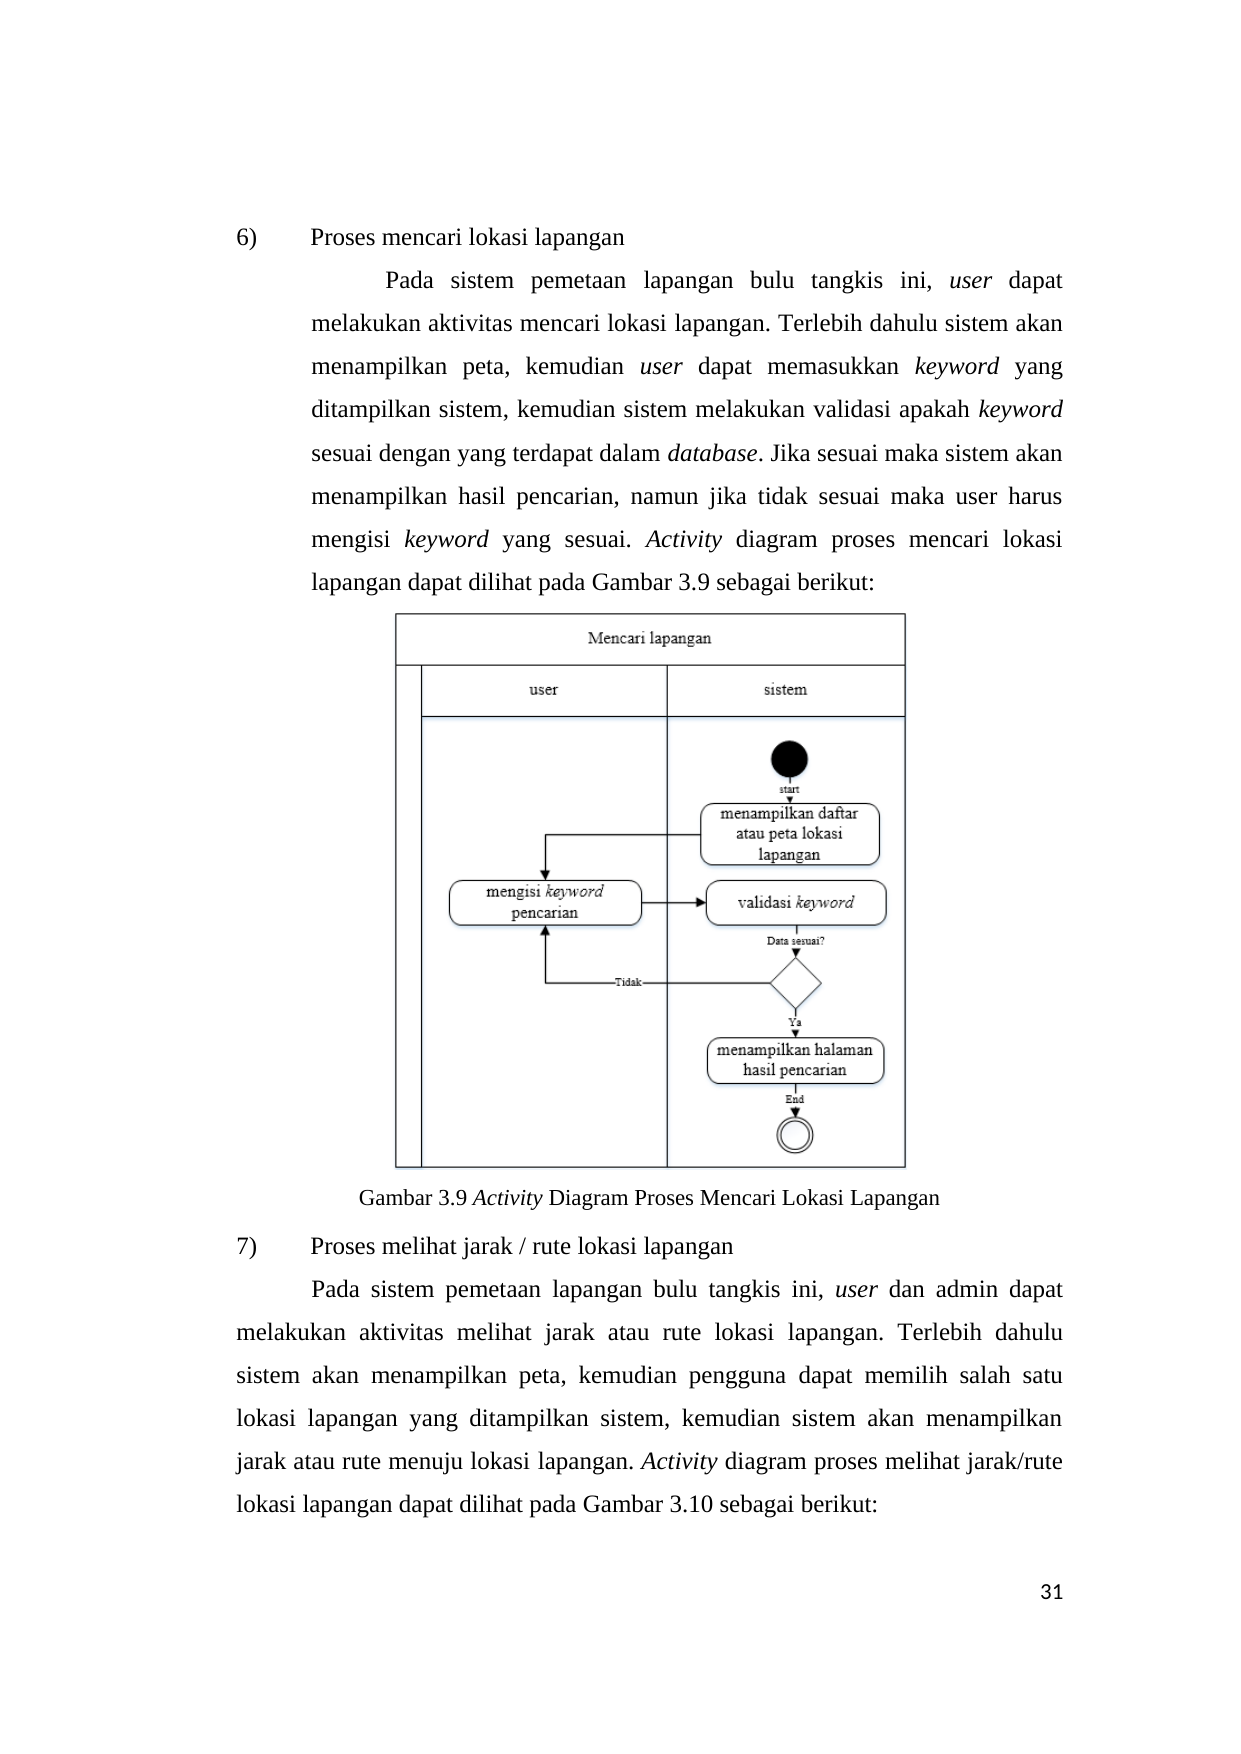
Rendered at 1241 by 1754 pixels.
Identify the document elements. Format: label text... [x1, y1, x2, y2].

text Pada sistem pemetaan lapangan bulu tangkis ini, user dapat melakukan aktivitas mencari lokasi lapangan. Terlebih dahulu sistem akan menampilkan peta, kemudian user dapat memasukkan keyword yang ditampilkan sistem, kemudian sistem melakukan validasi apakah keyword sesuai dengan yang terdapat dalam database. Jika sesuai maka sistem akan menampilkan hasil pencarian, namun jika tidak sesuai maka user harus mengisi keyword yang sesuai. Activity diagram proses mencari lokasi lapangan dapat dilihat pada Gambar 3.9 sebagai berikut: [311, 265, 1063, 596]
text Gambar 3.9 Activity Diagram Proses Mencari Lokasi Lapangan [236, 1183, 1063, 1210]
list Proses mencari lokasi lapangan [236, 222, 1063, 251]
list Proses melihat jarak / rute lokasi lapangan [236, 1231, 1063, 1259]
picture [392, 610, 908, 1170]
text Pada sistem pemetaan lapangan bulu tangkis ini, user dan admin dapat melakukan aktivitas melihat jarak atau rute lokasi lapangan. Terlebih dahulu sistem akan menampilkan peta, kemudian pengguna dapat memilih salah satu lokasi lapangan yang ditampilkan sistem, kemudian sistem akan menampilkan jarak atau rute menuju lokasi lapangan. Activity diagram proses melihat jarak/rute lokasi lapangan dapat dilihat pada Gambar 3.10 sebagai berikut: [236, 1274, 1063, 1518]
